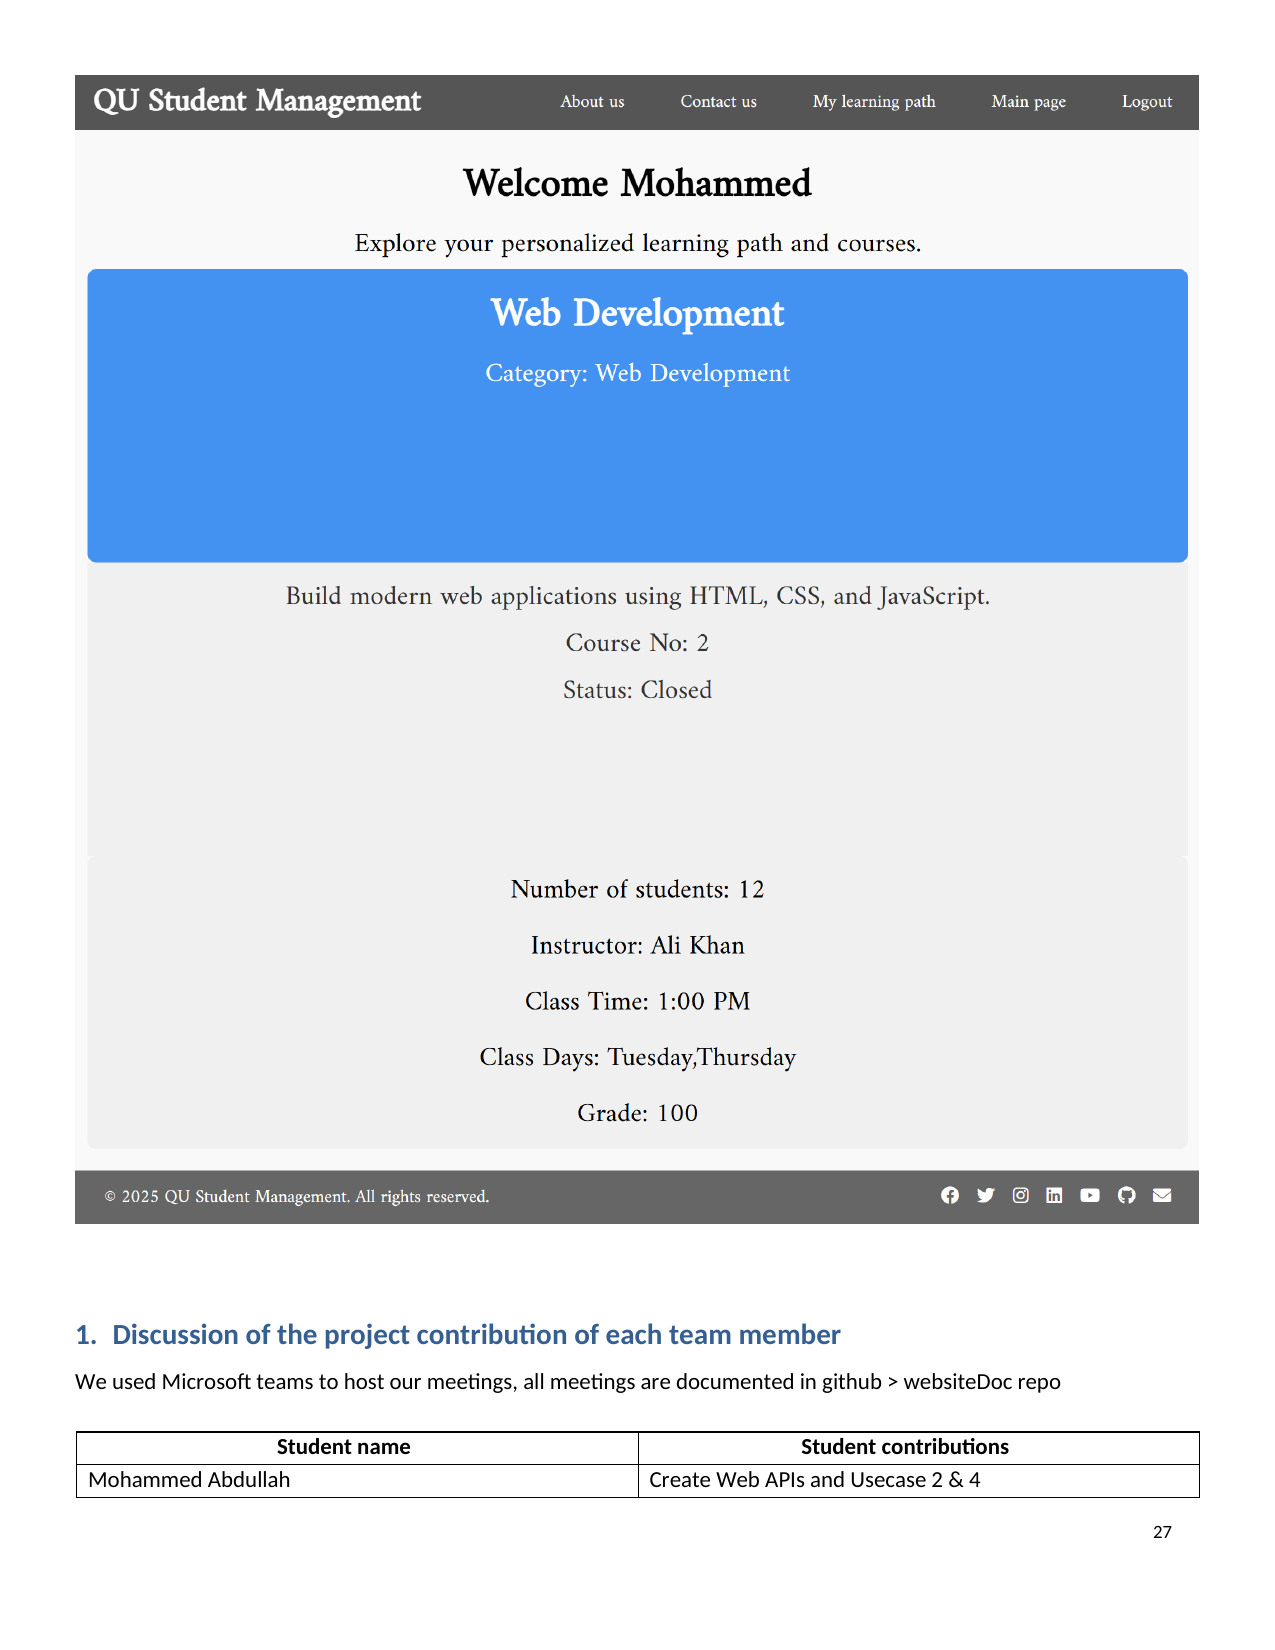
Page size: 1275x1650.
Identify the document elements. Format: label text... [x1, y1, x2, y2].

table_header Student name [77, 1433, 638, 1464]
text We used Microsoft teams to host our meetings, all meetings are documented in github > websiteDoc repo [75, 1367, 1173, 1395]
table_cell Mohammed Abdullah [77, 1465, 638, 1497]
table_header Student contributions [639, 1433, 1199, 1464]
picture [75, 75, 1199, 1224]
table_cell Create Web APIs and Usecase 2 & 4 [639, 1465, 1199, 1497]
subtitle Discussion of the project contribution of each team member [75, 1316, 1173, 1352]
